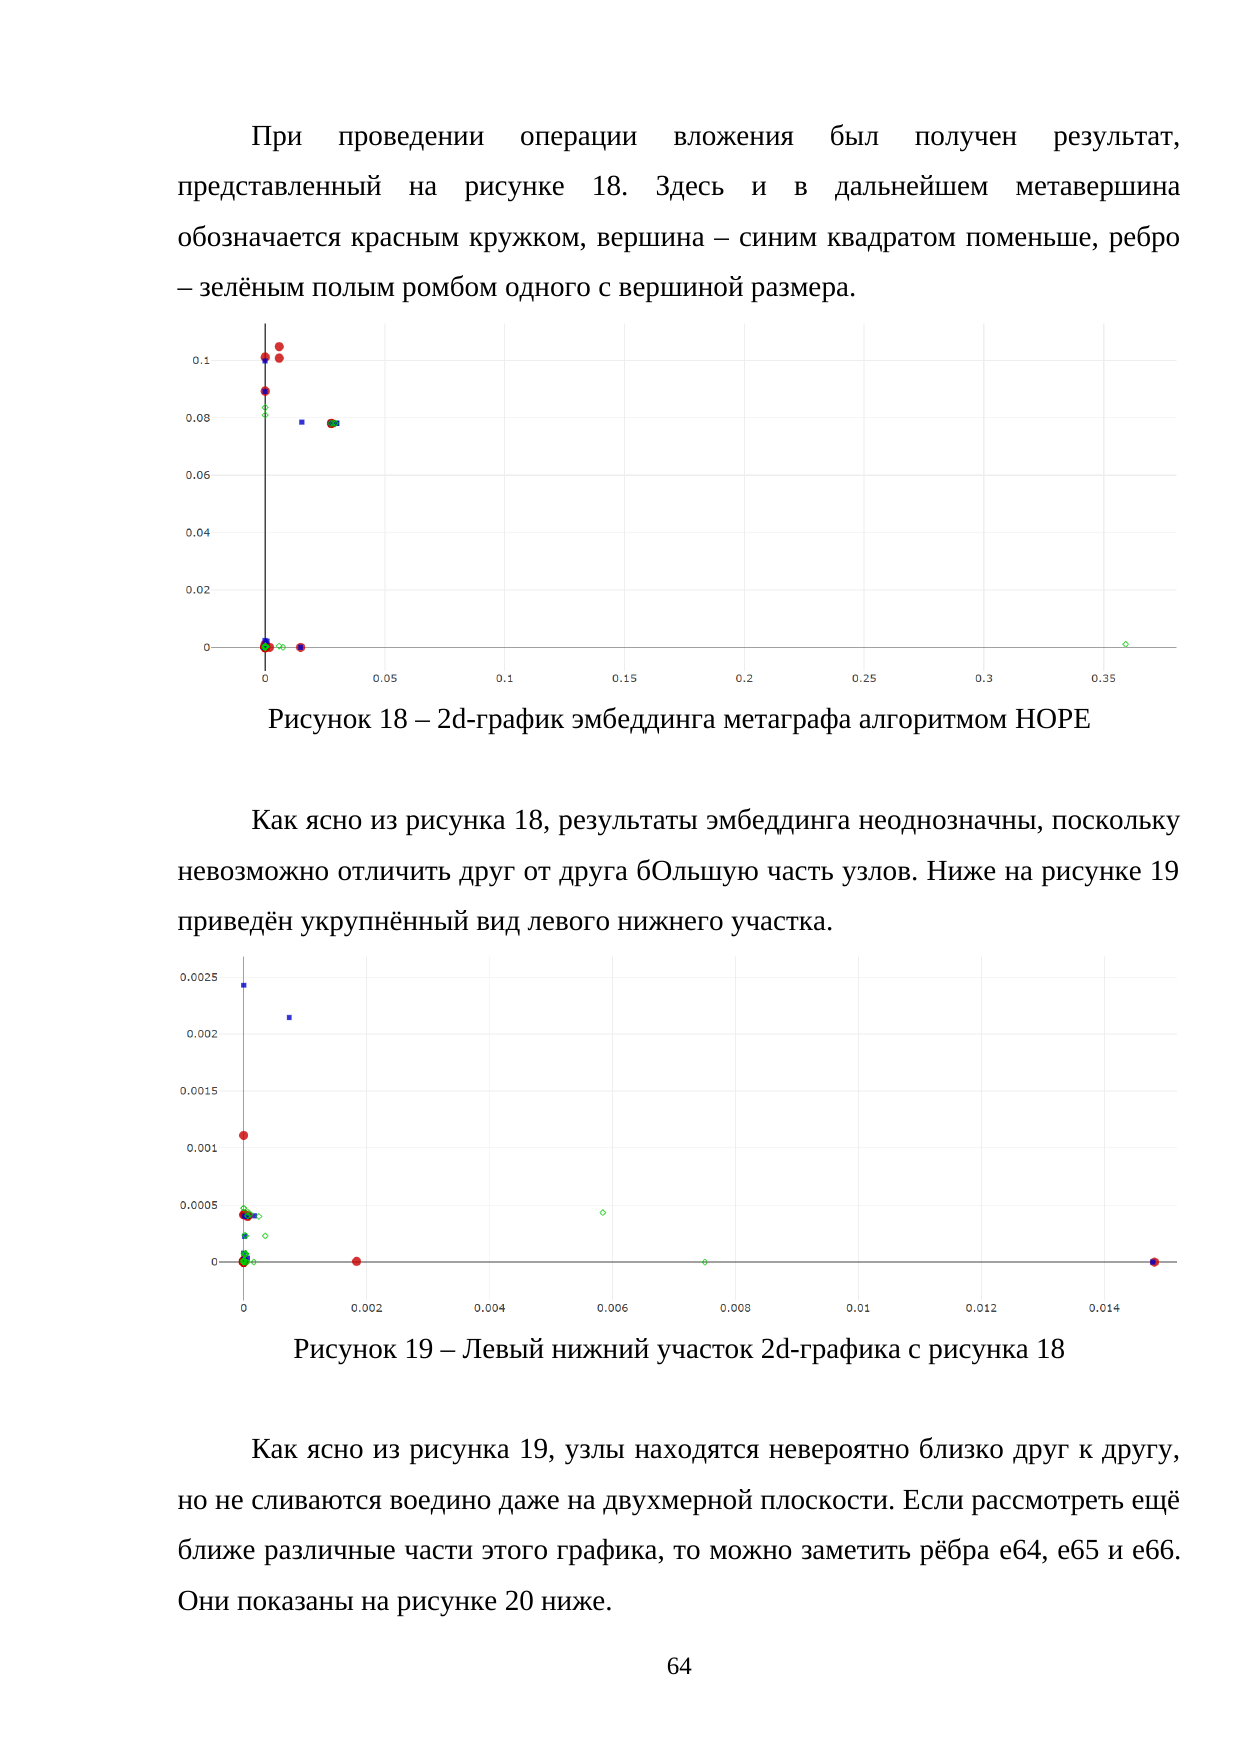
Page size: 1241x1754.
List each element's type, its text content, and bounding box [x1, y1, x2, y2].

text Рисунок 19 – Левый нижний участок 2d-графика с рисунка 18 [177, 1331, 1181, 1364]
text При проведении операции вложения был получен результат, представленный на рисунке 18. Здесь и в дальнейшем метавершина обозначается красным кружком, вершина – синим квадратом поменьше, ребро – зелёным полым ромбом одного с вершиной размера. [177, 118, 1181, 303]
picture [177, 319, 1181, 688]
text Как ясно из рисунка 18, результаты эмбеддинга неоднозначны, поскольку невозможно отличить друг от друга бОльшую часть узлов. Ниже на рисунке 19 приведён укрупнённый вид левого нижнего участка. [177, 802, 1181, 936]
picture [177, 953, 1181, 1317]
text Как ясно из рисунка 19, узлы находятся невероятно близко друг к другу, но не сливаются воедино даже на двухмерной плоскости. Если рассмотреть ещё ближе различные части этого графика, то можно заметить рёбра e64, e65 и e66. Они показаны на рисунке 20 ниже. [177, 1432, 1181, 1616]
text Рисунок 18 – 2d-график эмбеддинга метаграфа алгоритмом HOPE [177, 702, 1181, 735]
